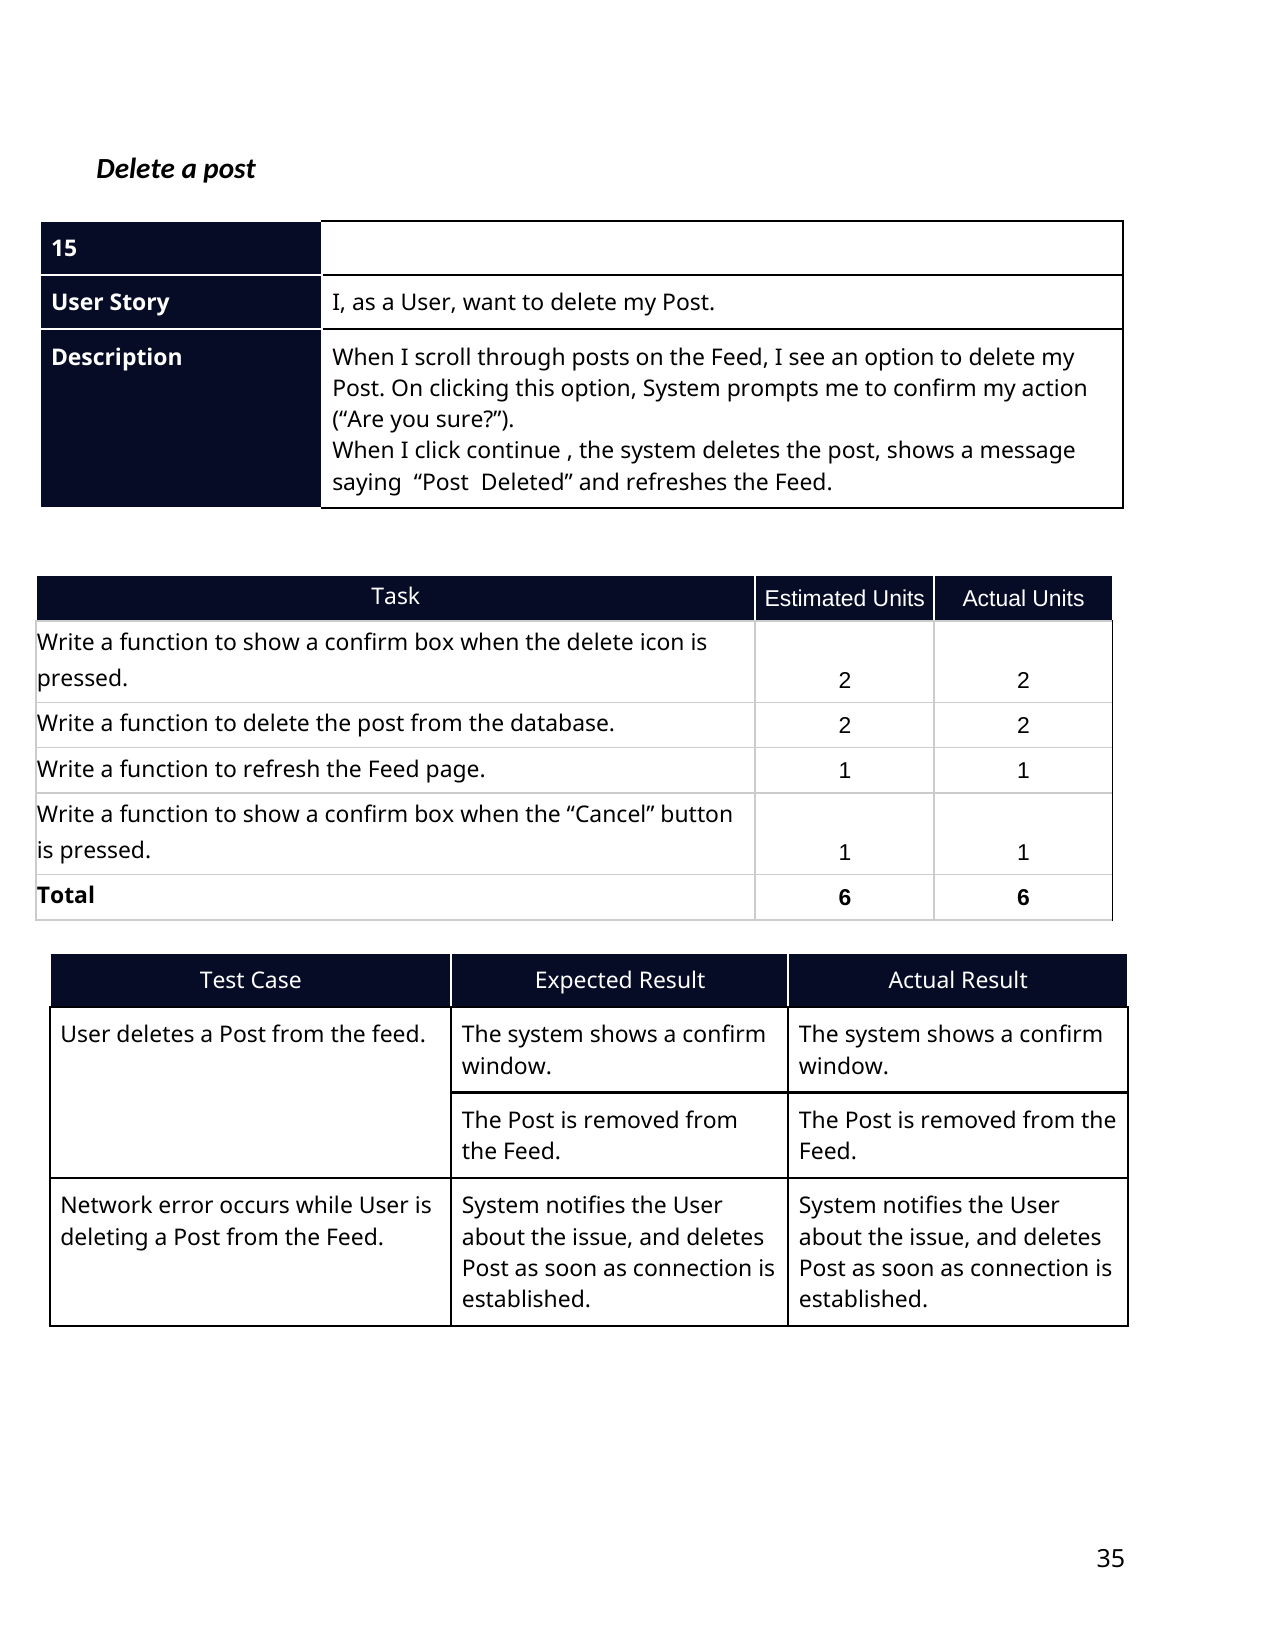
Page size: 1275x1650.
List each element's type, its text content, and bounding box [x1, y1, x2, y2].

table_cell 1 [935, 794, 1112, 873]
table_header Actual Units [935, 576, 1112, 620]
table_cell Description [41, 330, 321, 507]
table_cell 1 [935, 748, 1112, 792]
table_cell Write a function to show a confirm box when the “Cancel” button is pressed. [37, 794, 754, 873]
table_cell Write a function to refresh the Feed page. [37, 748, 754, 792]
table_cell 2 [935, 622, 1112, 701]
table_cell The system shows a confirm window. [452, 1008, 787, 1091]
table_header Estimated Units [756, 576, 933, 620]
table_cell System notifies the User about the issue, and deletes Post as soon as connection is established. [452, 1179, 787, 1325]
table_header Test Case [51, 954, 450, 1006]
table_cell 1 [756, 748, 933, 792]
table_cell I, as a User, want to delete my Post. [323, 276, 1122, 328]
table_header Task [37, 576, 754, 620]
table_cell The Post is removed from the Feed. [452, 1094, 787, 1177]
table_cell 2 [935, 703, 1112, 747]
table_cell The system shows a confirm window. [789, 1008, 1127, 1091]
table_header 15 [41, 222, 321, 274]
table_header Expected Result [452, 954, 787, 1006]
table_cell System notifies the User about the issue, and deletes Post as soon as connection is established. [789, 1179, 1127, 1325]
table_cell 6 [935, 875, 1112, 919]
table_cell Write a function to delete the post from the database. [37, 703, 754, 747]
table_cell 1 [756, 794, 933, 873]
table_cell Write a function to show a confirm box when the delete icon is pressed. [37, 622, 754, 701]
table_cell Network error occurs while User is deleting a Post from the Feed. [51, 1179, 450, 1325]
table_cell The Post is removed from the Feed. [789, 1094, 1127, 1177]
table_cell User Story [41, 276, 321, 328]
table_header Actual Result [789, 954, 1127, 1006]
table_cell User deletes a Post from the feed. [51, 1008, 450, 1177]
table_header [323, 222, 1122, 274]
table_cell When I scroll through posts on the Feed, I see an option to delete my Post. On clicking this option, System prompts me to confirm my action (“Are you sure?”). When I click continue , the system deletes the post, shows a message saying “Post Deleted” and refreshes the Feed. [323, 330, 1122, 507]
table_cell 2 [756, 703, 933, 747]
table_cell 2 [756, 622, 933, 701]
table_cell 6 [756, 875, 933, 919]
table_cell Total [37, 875, 754, 919]
subtitle Delete a post [96, 150, 1125, 186]
